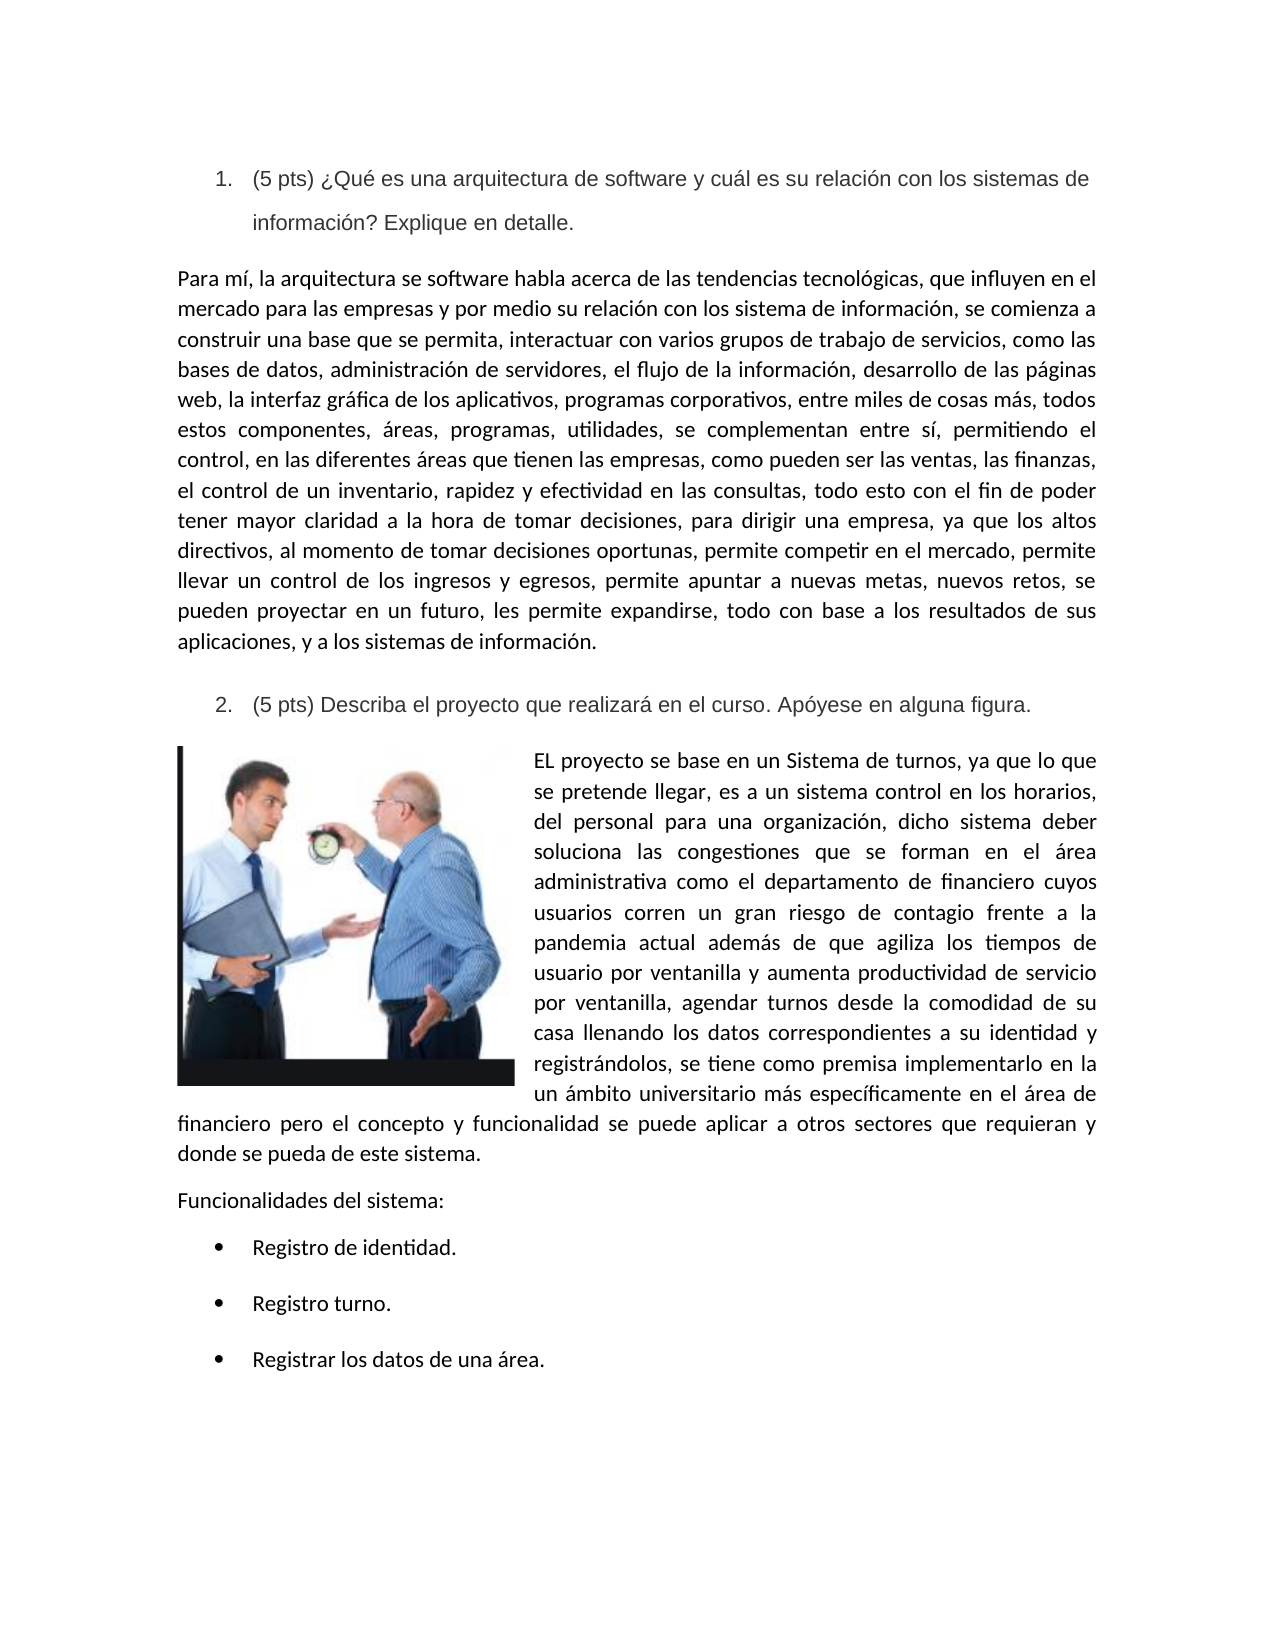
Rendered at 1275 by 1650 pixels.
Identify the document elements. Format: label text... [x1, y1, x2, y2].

picture [177, 746, 515, 1086]
list Registro turno. [215, 1289, 1098, 1317]
list (5 pts) Describa el proyecto que realizará en el curso. Apóyese en alguna figura. [215, 674, 1098, 717]
list Registro de identidad. [215, 1233, 1098, 1261]
text Para mí, la arquitectura se software habla acerca de las tendencias tecnológicas, que influyen en el mercado para las empresas y por medio su relación con los sistema de información, se comienza a construir una base que se permita, interactuar con varios grupos de trabajo de servicios, como las bases de datos, administración de servidores, el flujo de la información, desarrollo de las páginas web, la interfaz gráfica de los aplicativos, programas corporativos, entre miles de cosas más, todos estos componentes, áreas, programas, utilidades, se complementan entre sí, permitiendo el control, en las diferentes áreas que tienen las empresas, como pueden ser las ventas, las finanzas, el control de un inventario, rapidez y efectividad en las consultas, todo esto con el fin de poder tener mayor claridad a la hora de tomar decisiones, para dirigir una empresa, ya que los altos directivos, al momento de tomar decisiones oportunas, permite competir en el mercado, permite llevar un control de los ingresos y egresos, permite apuntar a nuevas metas, nuevos retos, se pueden proyectar en un futuro, les permite expandirse, todo con base a los resultados de sus aplicaciones, y a los sistemas de información. [177, 264, 1098, 655]
list (5 pts) ¿Qué es una arquitectura de software y cuál es su relación con los sistemas de información? Explique en detalle. [215, 148, 1098, 235]
text Funcionalidades del sistema: [177, 1186, 1098, 1214]
list Registrar los datos de una área. [215, 1345, 1098, 1373]
